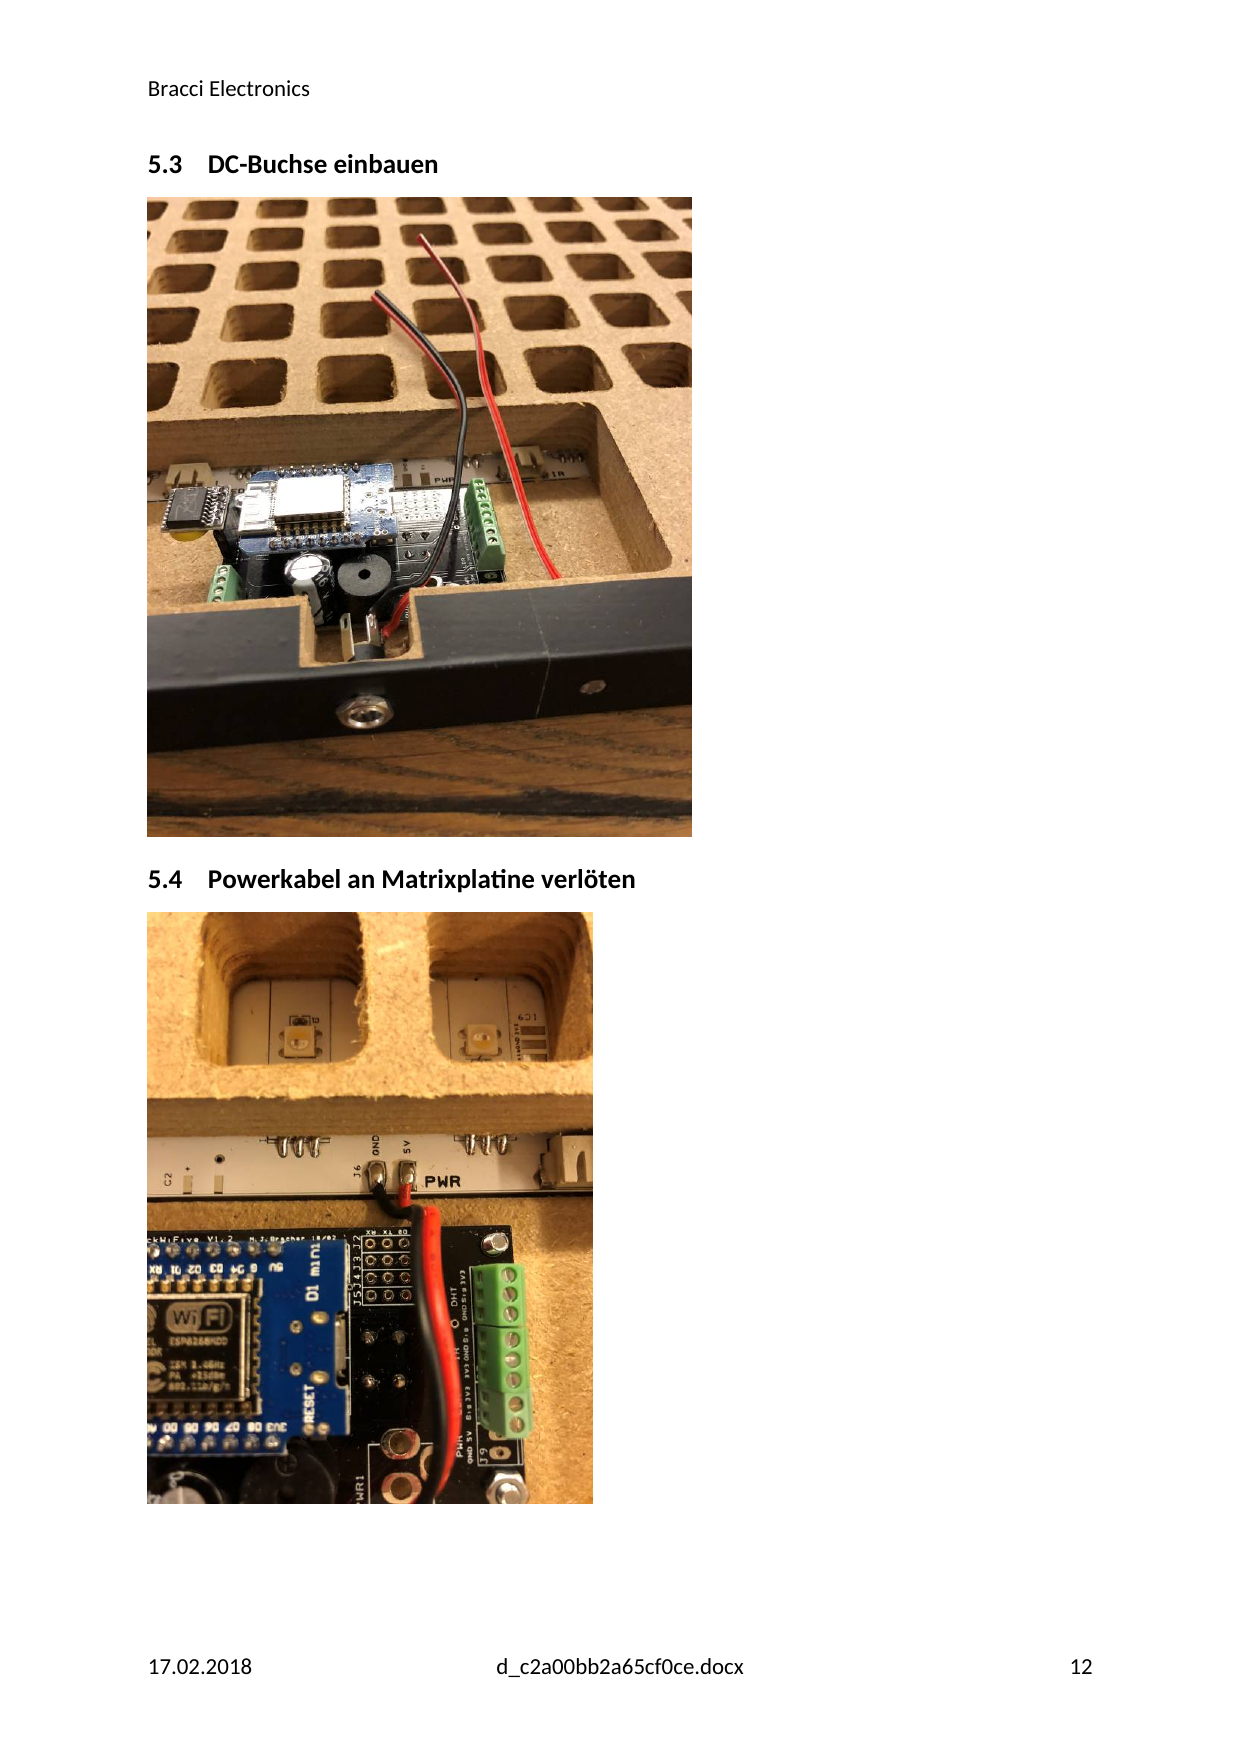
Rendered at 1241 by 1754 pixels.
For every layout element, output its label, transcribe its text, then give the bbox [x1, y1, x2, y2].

subtitle Powerkabel an Matrixplatine verlöten [148, 862, 1093, 895]
picture [147, 912, 593, 1504]
picture [147, 197, 692, 837]
subtitle DC-Buchse einbauen [148, 148, 1093, 181]
